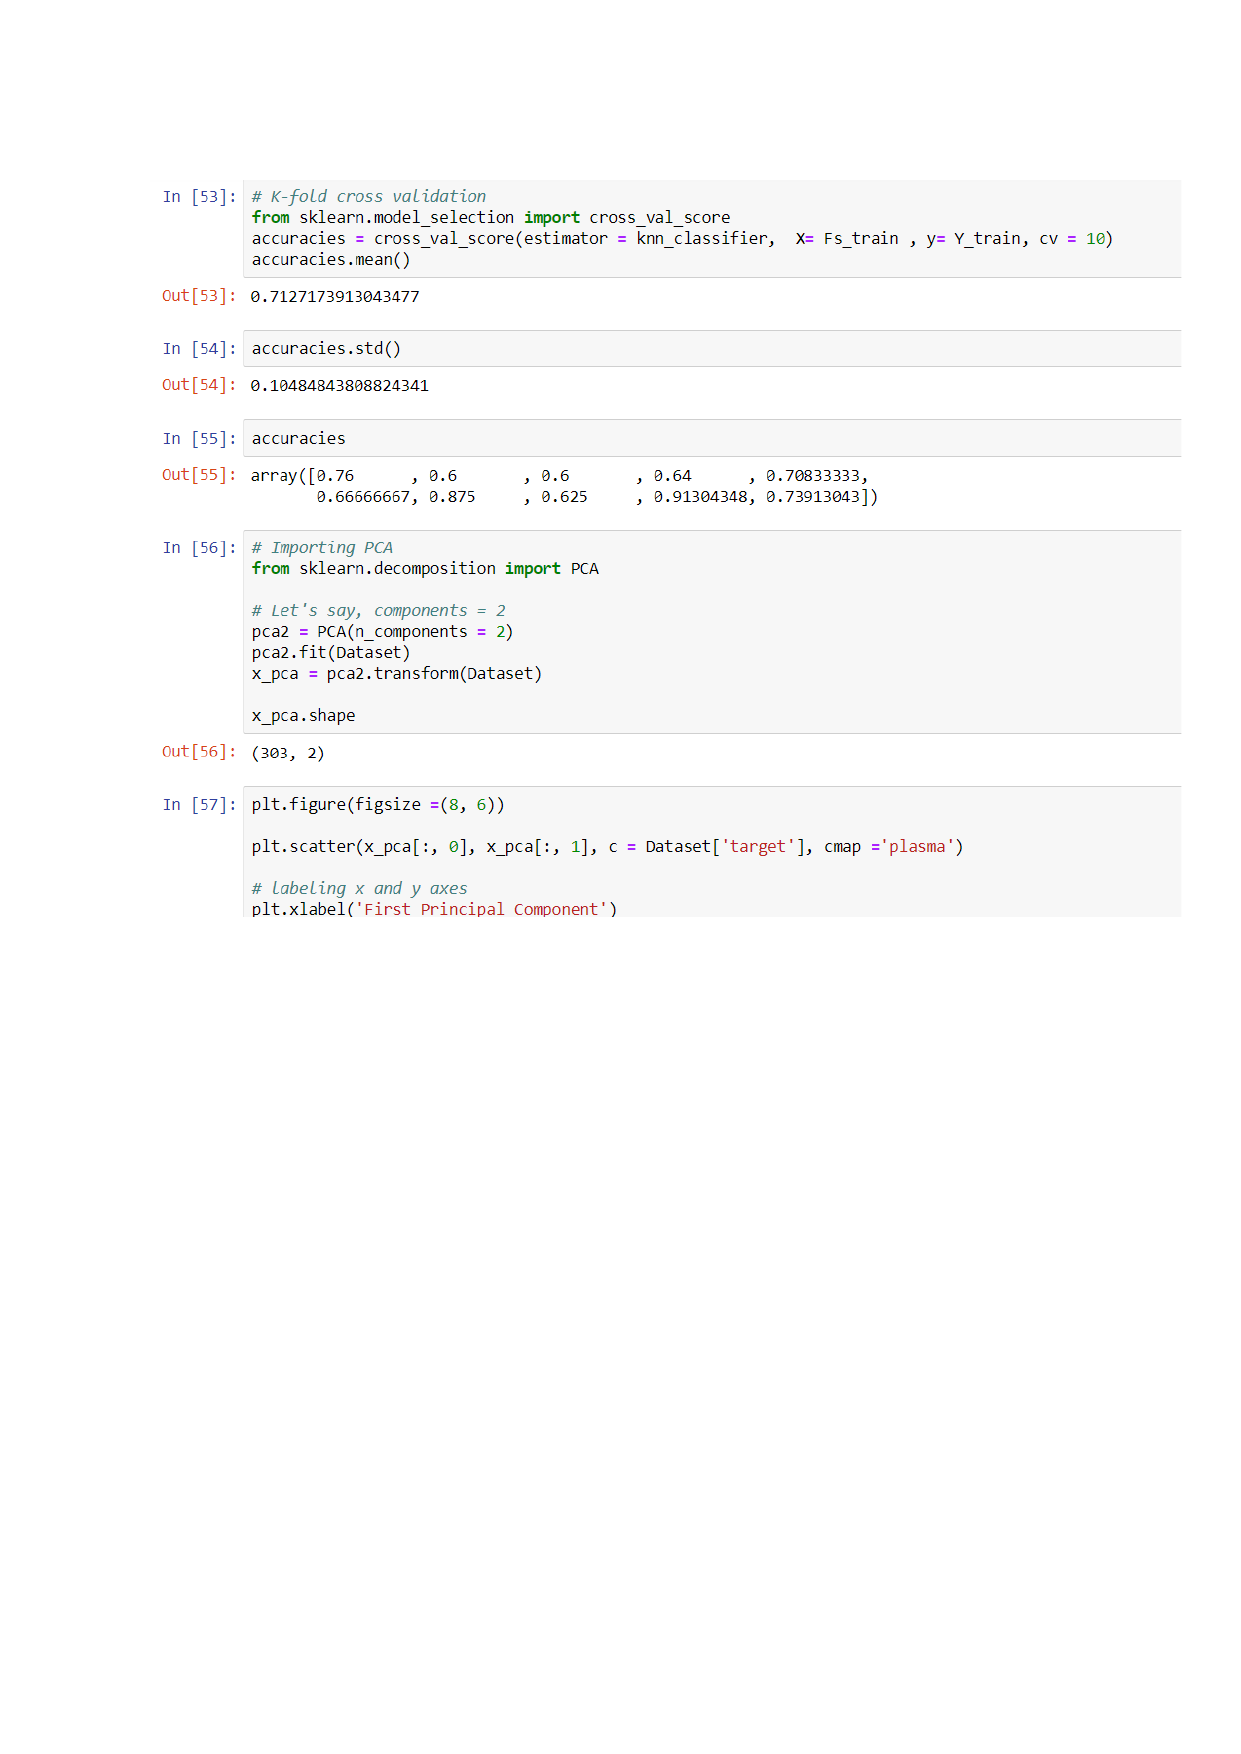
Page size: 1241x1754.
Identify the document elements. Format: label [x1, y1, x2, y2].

picture [150, 180, 1182, 917]
